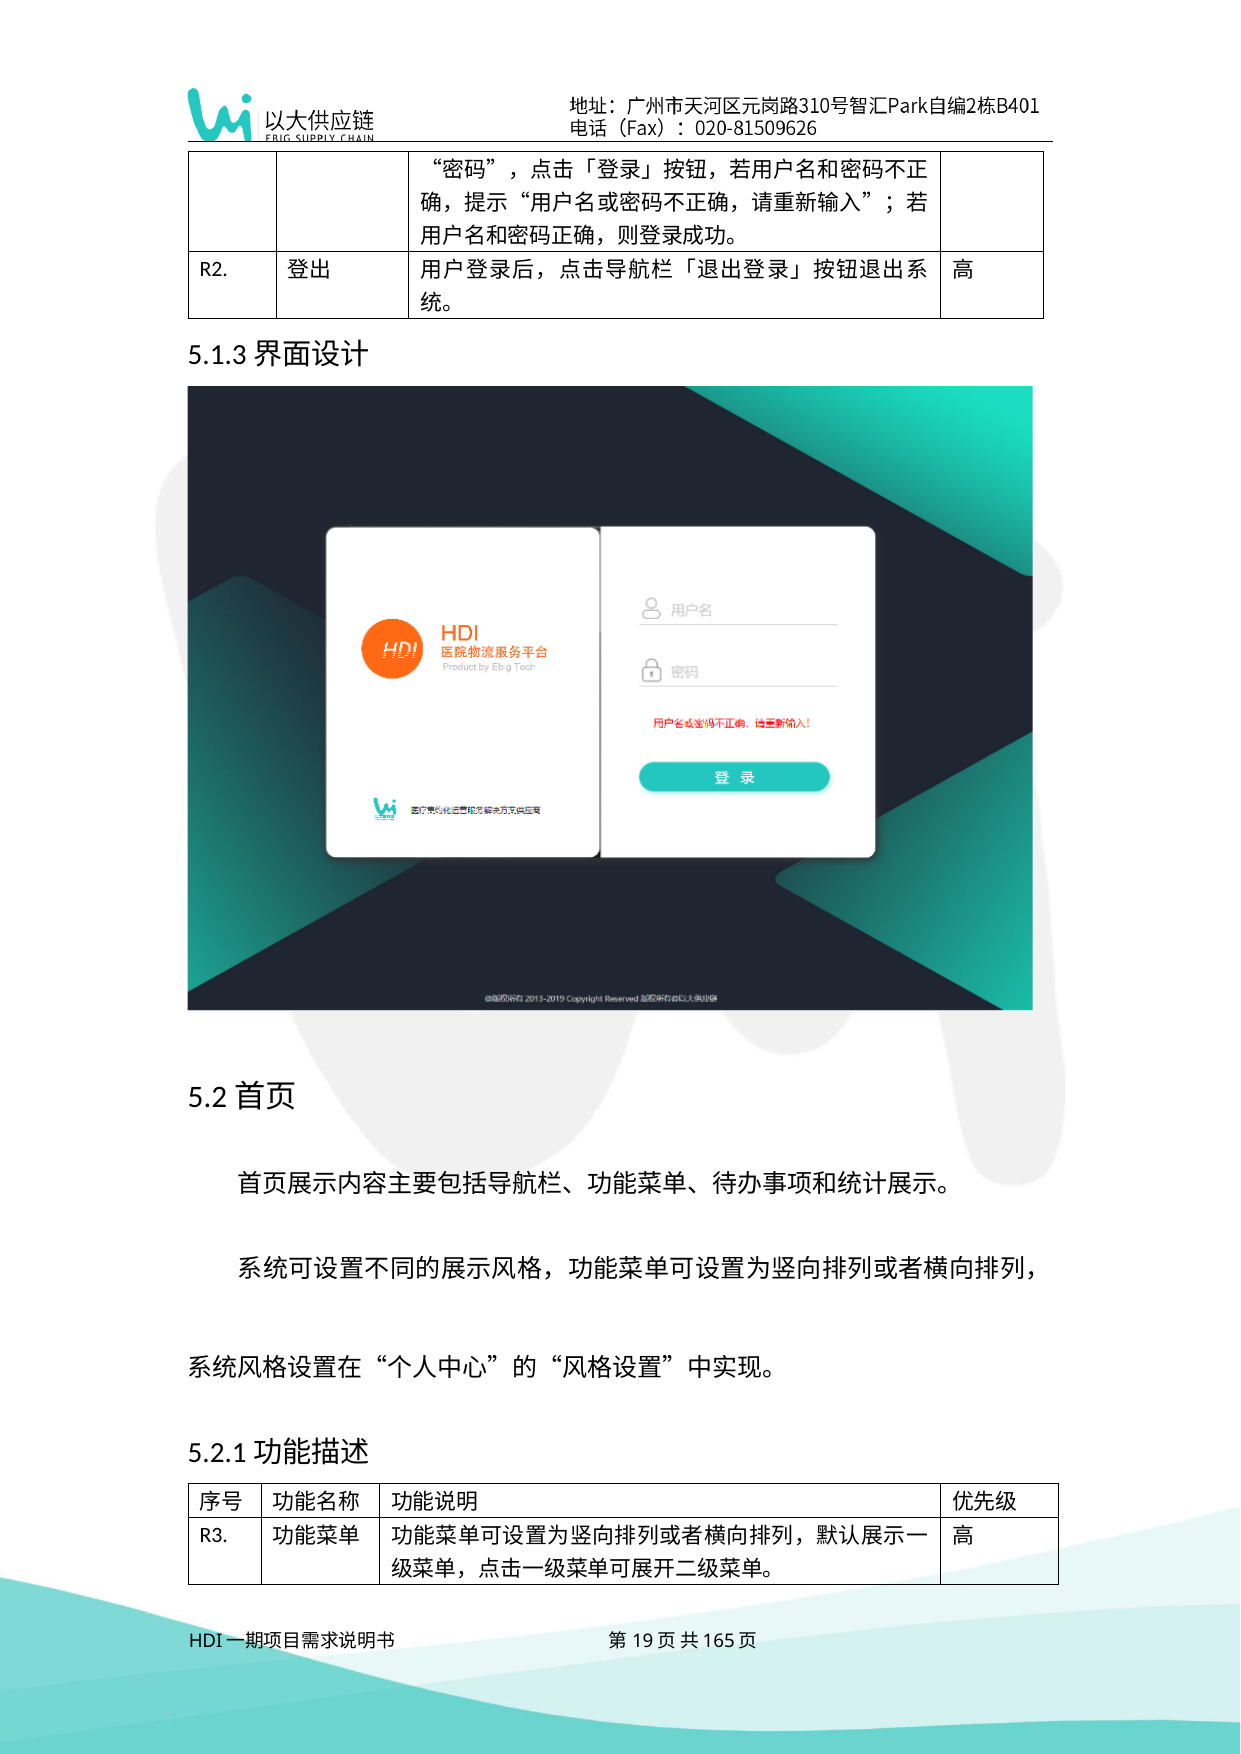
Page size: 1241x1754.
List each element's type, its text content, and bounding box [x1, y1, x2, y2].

text 首页 [187, 1060, 1053, 1126]
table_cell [409, 152, 940, 251]
table_cell 用户登录后，点击导航栏「退出登录」按钮退出系统。 [409, 252, 940, 318]
table_header 优先级 [941, 1484, 1058, 1517]
table_cell 高 [941, 1518, 1058, 1584]
table_cell [189, 152, 276, 251]
table_cell 登出 [277, 252, 408, 318]
table_cell [189, 252, 276, 318]
table_header 序号 [189, 1484, 261, 1517]
text 界面设计 [187, 319, 1053, 385]
table_cell 登录 [277, 152, 408, 251]
table_cell 高 [941, 252, 1043, 318]
text 系统可设置不同的展示风格，功能菜单可设置为竖向排列或者横向排列，系统风格设置在“个人中心”的“风格设置”中实现。 [187, 1233, 1053, 1398]
picture [0, 0, 1241, 1754]
table_header 功能说明 [380, 1484, 940, 1517]
table_cell 功能菜单 [262, 1518, 379, 1584]
table_cell 高 [941, 152, 1043, 251]
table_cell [380, 1518, 940, 1584]
table_header 功能名称 [262, 1484, 379, 1517]
text 功能描述 [187, 1416, 1053, 1482]
text 首页展示内容主要包括导航栏、功能菜单、待办事项和统计展示。 [187, 1149, 1053, 1215]
table_cell [189, 1518, 261, 1584]
